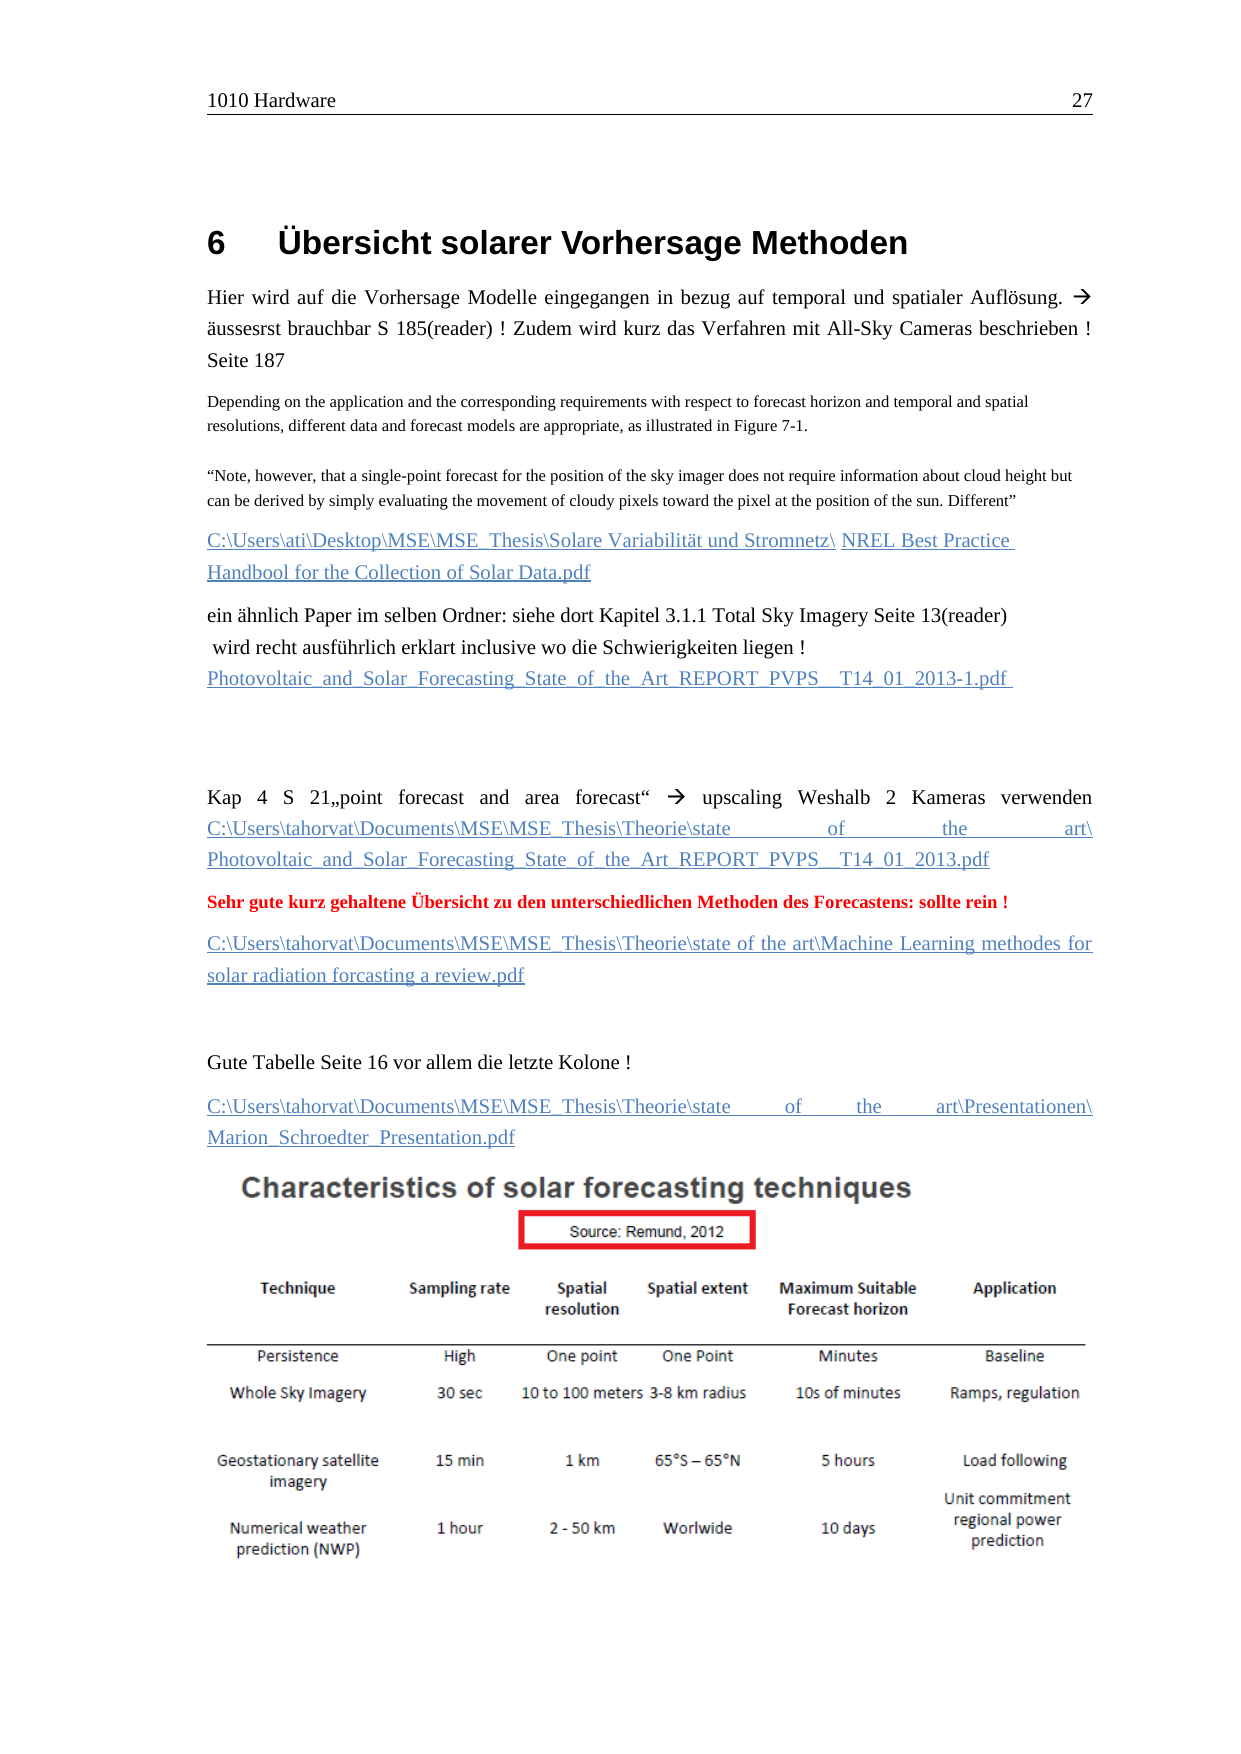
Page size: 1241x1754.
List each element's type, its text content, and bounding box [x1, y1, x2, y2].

text Sehr gute kurz gehaltene Übersicht zu den unterschiedlichen Methoden des Forecastens: sollte rein ! [207, 891, 1093, 912]
text C:\Users\tahorvat\Documents\MSE\MSE_Thesis\Theorie\state of the art\Presentationen\Marion_Schroedter_Presentation.pdf [207, 1094, 1093, 1115]
text Gute Tabelle Seite 16 vor allem die letzte Kolone ! [207, 1050, 1093, 1074]
picture [206, 1156, 1093, 1567]
text Kap 4 S 21„point forecast and area forecast“ upscaling Weshalb 2 Kameras verwenden C:\Users\tahorvat\Documents\MSE\MSE_Thesis\Theorie\state of the art\Photovoltaic_and_Solar_Forecasting_State_of_the_Art_REPORT_PVPS__T14_01_2013.pdf [207, 784, 1093, 837]
text C:\Users\ati\Desktop\MSE\MSE_Thesis\Solare Variabilität und Stromnetz\ NREL Best Practice Handbool for the Collection of Solar Data.pdf [207, 528, 1093, 584]
subtitle Übersicht solarer Vorhersage Methoden [207, 223, 1093, 261]
text ein ähnlich Paper im selben Ordner: siehe dort Kapitel 3.1.1 Total Sky Imagery Seite 13(reader) wird recht ausführlich erklart inclusive wo die Schwierigkeiten liegen ! Photovoltaic_and_Solar_Forecasting_State_of_the_Art_REPORT_PVPS__T14_01_2013-1.pdf [207, 603, 1093, 690]
text C:\Users\tahorvat\Documents\MSE\MSE_Thesis\Theorie\state of the art\Presentationen\Marion_Schroedter_Presentation.pdf [207, 1116, 1093, 1156]
text C:\Users\tahorvat\Documents\MSE\MSE_Thesis\Theorie\state of the art\Machine Learning methodes for solar radiation forcasting a review.pdf [207, 931, 1093, 952]
text C:\Users\tahorvat\Documents\MSE\MSE_Thesis\Theorie\state of the art\Machine Learning methodes for solar radiation forcasting a review.pdf [207, 953, 1093, 987]
text Kap 4 S 21„point forecast and area forecast“ upscaling Weshalb 2 Kameras verwenden C:\Users\tahorvat\Documents\MSE\MSE_Thesis\Theorie\state of the art\Photovoltaic_and_Solar_Forecasting_State_of_the_Art_REPORT_PVPS__T14_01_2013.pdf [207, 838, 1093, 871]
text Hier wird auf die Vorhersage Modelle eingegangen in bezug auf temporal und spatialer Auflösung. äussesrst brauchbar S 185(reader) ! Zudem wird kurz das Verfahren mit All-Sky Cameras beschrieben ! Seite 187 [207, 285, 1093, 372]
text Depending on the application and the corresponding requirements with respect to forecast horizon and temporal and spatial resolutions, different data and forecast models are appropriate, as illustrated in Figure 7-1. “Note, however, that a single-point forecast for the position of the sky imager does not require information about cloud height but can be derived by simply evaluating the movement of cloudy pixels toward the pixel at the position of the sun. Different” [207, 391, 1093, 510]
